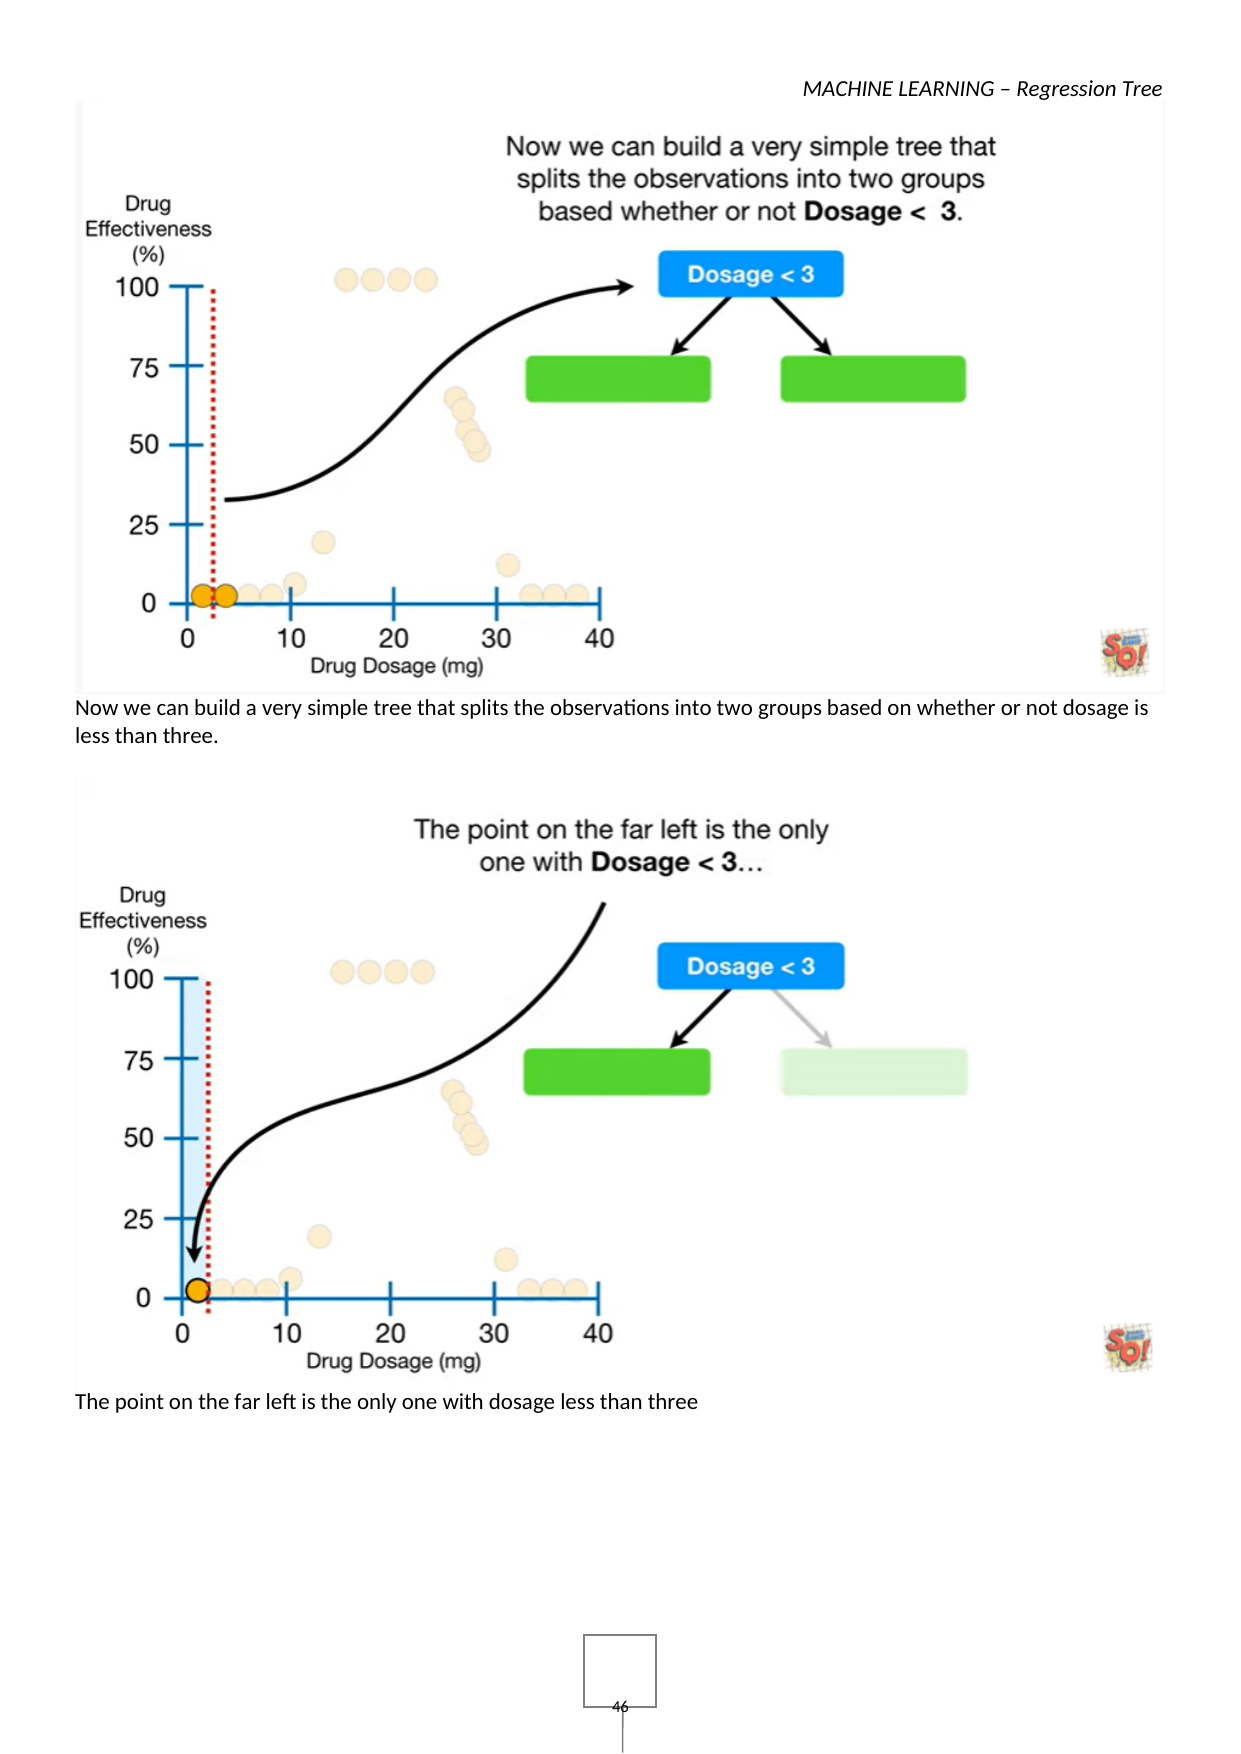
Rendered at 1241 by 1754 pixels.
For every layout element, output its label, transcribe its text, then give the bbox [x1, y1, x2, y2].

picture [75, 777, 1166, 1387]
text Now we can build a very simple tree that splits the observations into two groups based on whether or not dosage is less than three. [75, 694, 1165, 749]
text The point on the far left is the only one with dosage less than three [75, 1387, 1165, 1415]
picture [75, 101, 1166, 694]
